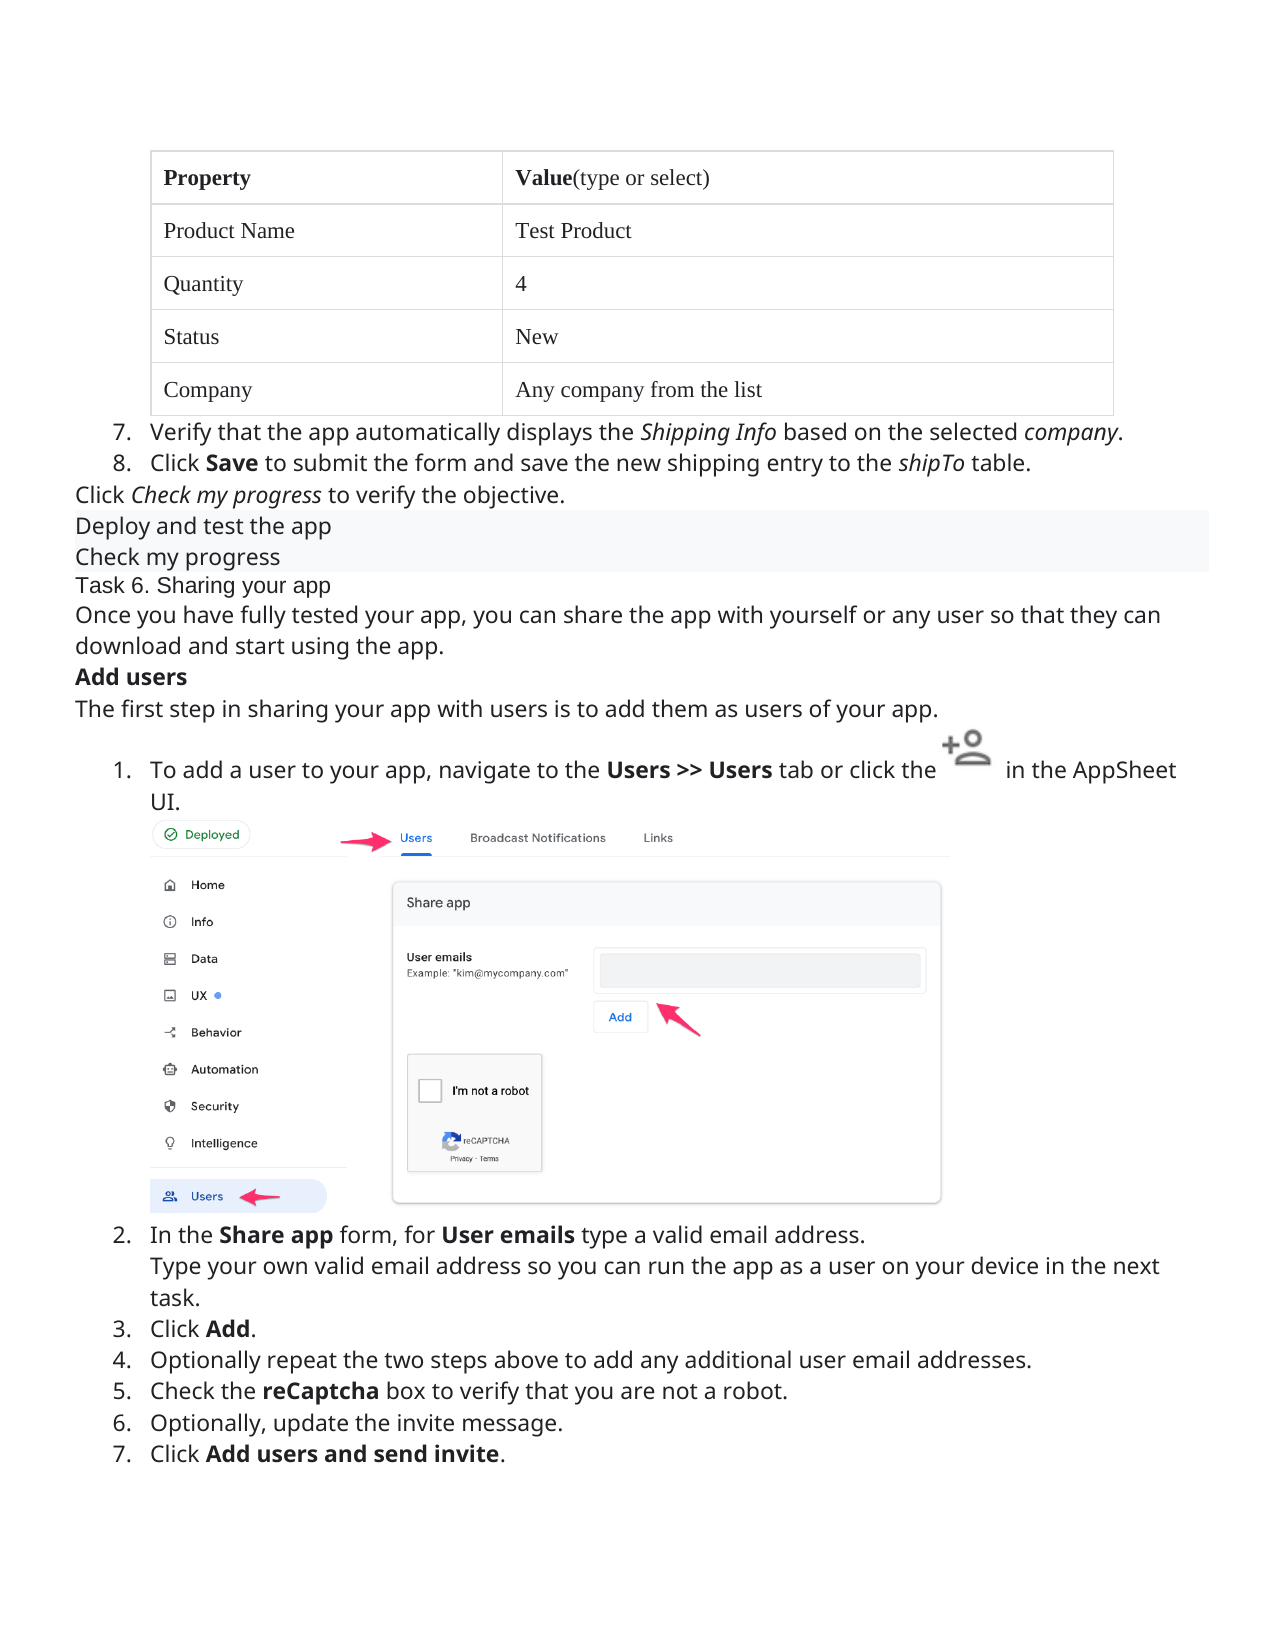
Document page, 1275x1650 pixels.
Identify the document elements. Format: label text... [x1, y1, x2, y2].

list Verify that the app automatically displays the Shipping Info based on the selected company. [112, 416, 1209, 447]
text Click Check my progress to verify the objective. [75, 479, 1209, 510]
table_header Property [152, 152, 502, 203]
list Optionally repeat the two steps above to add any additional user email addresses. [112, 1344, 1209, 1375]
text Type your own valid email address so you can run the app as a user on your device in the next task. [150, 1250, 1209, 1313]
list To add a user to your app, navigate to the Users >> Users tab or click the in the AppSheet UI. [112, 724, 1209, 817]
text Check my progress [75, 541, 1209, 572]
table_cell Product Name [152, 205, 502, 256]
list Optionally, update the invite message. [112, 1407, 1209, 1438]
list In the Share app form, for User emails type a valid email address. [112, 1219, 1209, 1250]
picture [150, 817, 950, 1219]
table_cell Company [152, 363, 502, 414]
table_cell New [503, 310, 1113, 362]
table_cell Status [152, 310, 502, 362]
table_cell Any company from the list [503, 363, 1113, 414]
subtitle Add users [75, 661, 1209, 692]
list Check the reCaptcha box to verify that you are not a robot. [112, 1375, 1209, 1407]
subtitle Task 6. Sharing your app [75, 572, 1209, 599]
table_cell 4 [503, 257, 1113, 309]
list Click Add. [112, 1313, 1209, 1344]
text The first step in sharing your app with users is to add them as users of your app. [75, 692, 1209, 724]
list Click Add users and send invite. [112, 1438, 1209, 1469]
text Deploy and test the app [75, 510, 1209, 541]
picture [942, 723, 1000, 779]
list Click Save to submit the form and save the new shipping entry to the shipTo table. [112, 447, 1209, 479]
table_cell Test Product [503, 205, 1113, 256]
table_header Value(type or select) [503, 152, 1113, 203]
table_cell Quantity [152, 257, 502, 309]
text Once you have fully tested your app, you can share the app with yourself or any user so that they can download and start using the app. [75, 599, 1209, 661]
